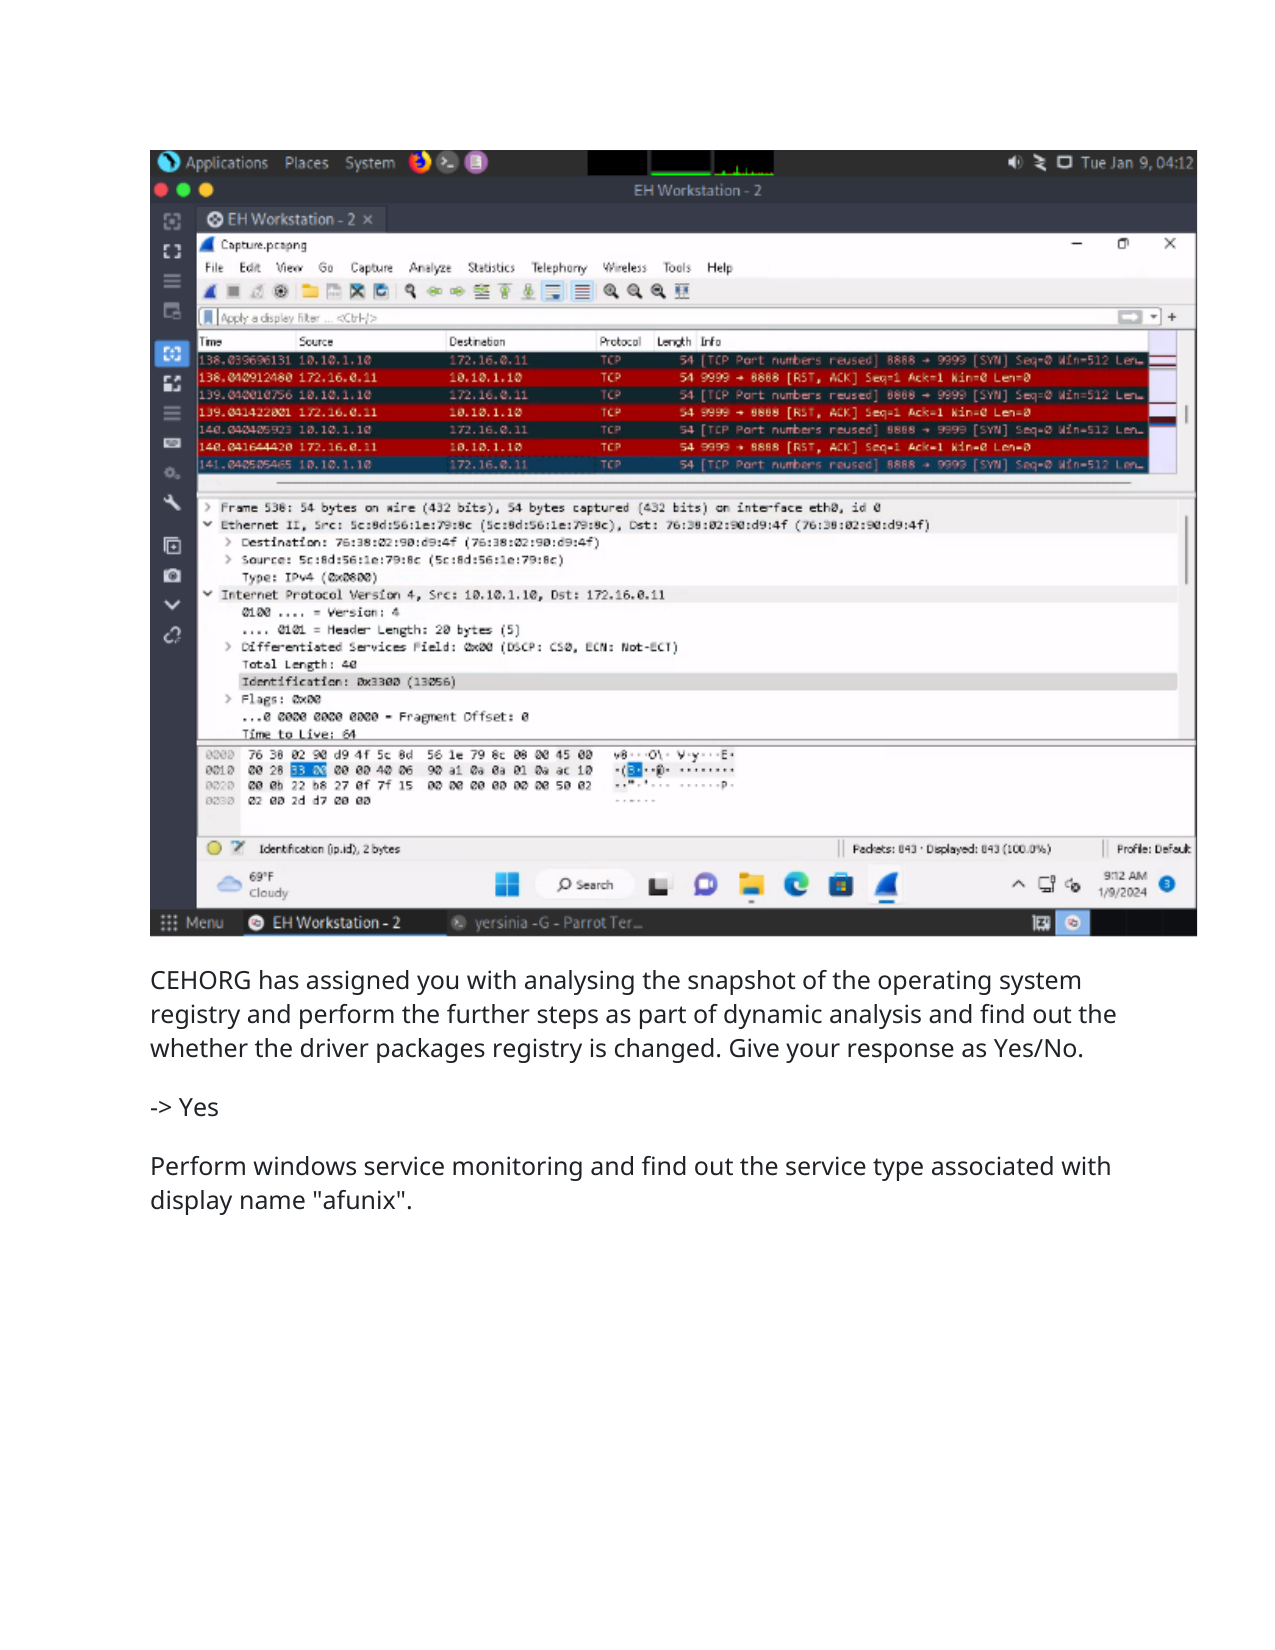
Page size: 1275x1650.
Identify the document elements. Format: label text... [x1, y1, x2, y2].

text -> Yes [150, 1090, 1125, 1124]
text Perform windows service monitoring and find out the service type associated with display name "afunix". [150, 1149, 1125, 1217]
picture [150, 150, 1198, 938]
text CEHORG has assigned you with analysing the snapshot of the operating system registry and perform the further steps as part of dynamic analysis and find out the whether the driver packages registry is changed. Give your response as Yes/No. [150, 962, 1125, 1065]
